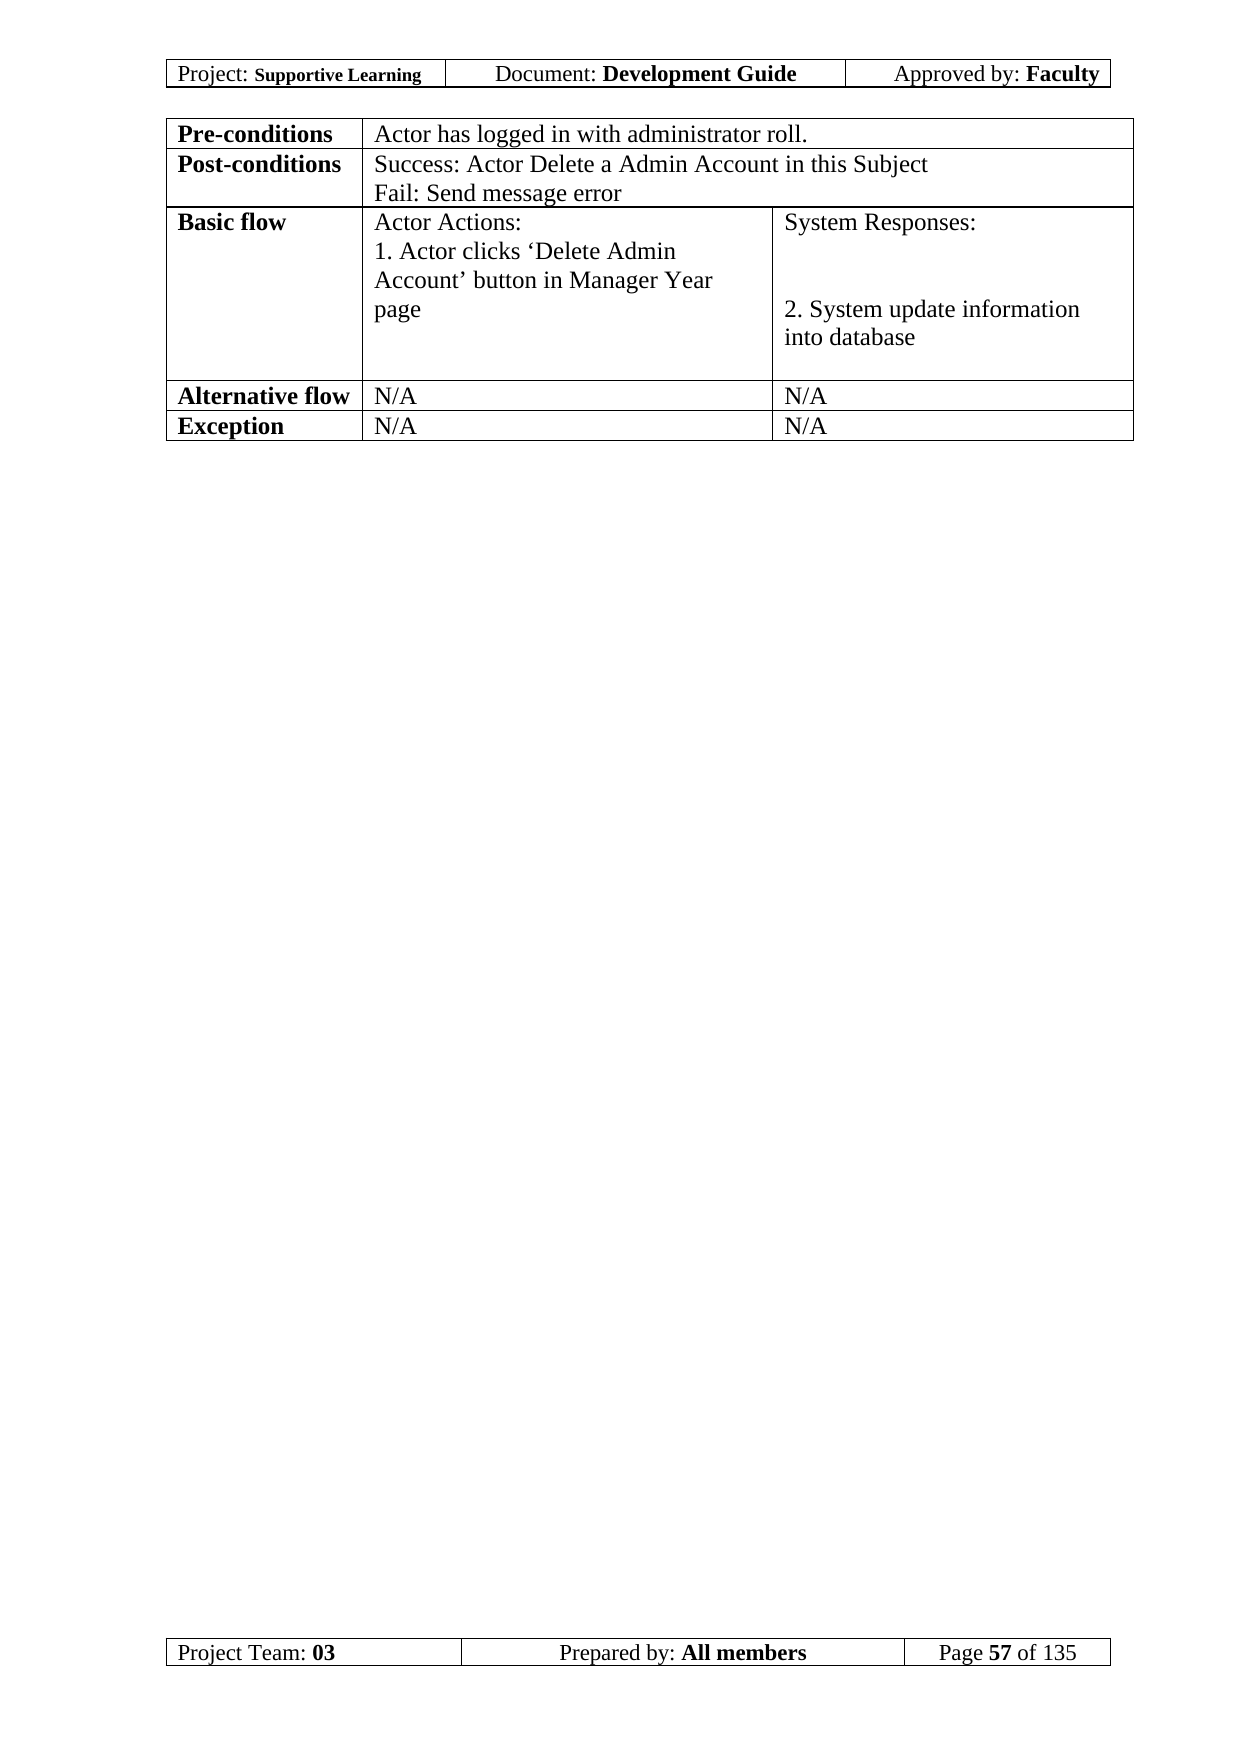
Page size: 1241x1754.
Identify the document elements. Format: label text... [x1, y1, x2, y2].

table_cell Actor Actions: 1. Actor clicks ‘Delete Admin Account’ button in Manager Year page [363, 208, 772, 380]
table_cell N/A [773, 381, 1133, 410]
table_cell Success: Actor Delete a Admin Account in this Subject Fail: Send message error [363, 149, 1133, 206]
table_cell N/A [363, 381, 772, 410]
table_cell Pre-conditions [167, 119, 362, 148]
table_cell Actor has logged in with administrator roll. [363, 119, 1133, 148]
table_cell N/A [363, 411, 772, 439]
table_cell Exception [167, 411, 362, 439]
table_cell N/A [773, 411, 1133, 439]
table_cell Post-conditions [167, 149, 362, 206]
table_cell System Responses: 2. System update information into database [773, 208, 1133, 380]
table_cell Basic flow [167, 208, 362, 380]
table_cell Alternative flow [167, 381, 362, 410]
